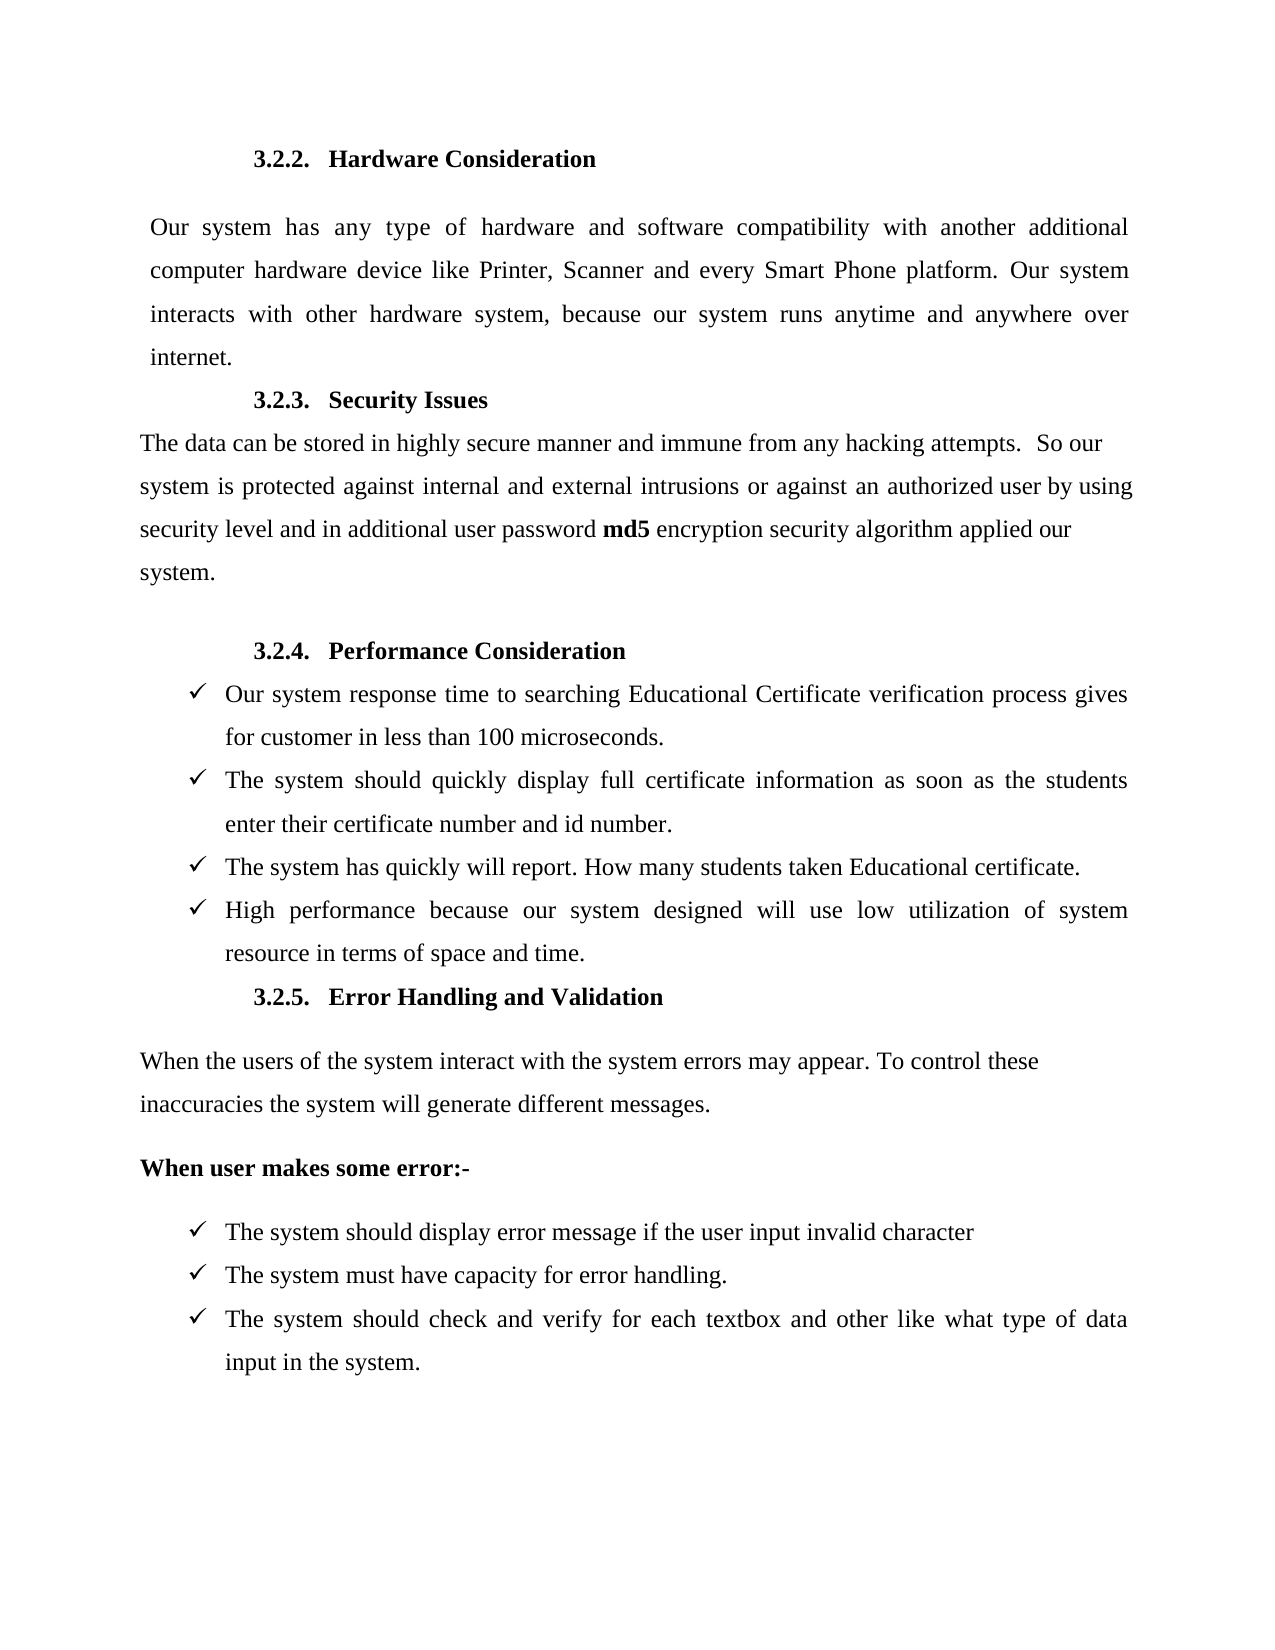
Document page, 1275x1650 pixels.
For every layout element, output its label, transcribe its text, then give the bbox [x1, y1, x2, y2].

text 3.2.5. Error Handling and Validation [253, 982, 1137, 1011]
list The system should quickly display full certificate information as soon as the students enter their certificate number and id number. [187, 766, 1129, 837]
text 3.2.3. Security Issues [253, 385, 1137, 414]
text When the users of the system interact with the system errors may appear. To control these inaccuracies the system will generate different messages. [139, 1046, 1137, 1118]
text 3.2.4. Performance Consideration [253, 636, 1137, 665]
list The system must have capacity for error handling. [187, 1261, 1129, 1289]
list The system should check and verify for each textbox and other like what type of data input in the system. [187, 1304, 1129, 1376]
text Our system has any type of hardware and software compatibility with another additional computer hardware device like Printer, Scanner and every Smart Phone platform. Our system interacts with other hardware system, because our system runs anytime and anywhere over internet. [150, 212, 1129, 371]
list The system should display error message if the user input invalid character [187, 1217, 1129, 1246]
text 3.2.2. Hardware Consideration [253, 144, 1137, 172]
text When user makes some error:- [139, 1153, 1137, 1182]
text The data can be stored in highly secure manner and immune from any hacking attempts. So our system is protected against internal and external intrusions or against an authorized user by using security level and in additional user password md5 encryption security algorithm applied our system. [139, 428, 1137, 586]
list High performance because our system designed will use low utilization of system resource in terms of space and time. [187, 895, 1129, 967]
list The system has quickly will report. How many students taken Educational certificate. [187, 852, 1129, 881]
list Our system response time to searching Educational Certificate verification process gives for customer in less than 100 microseconds. [187, 679, 1129, 751]
